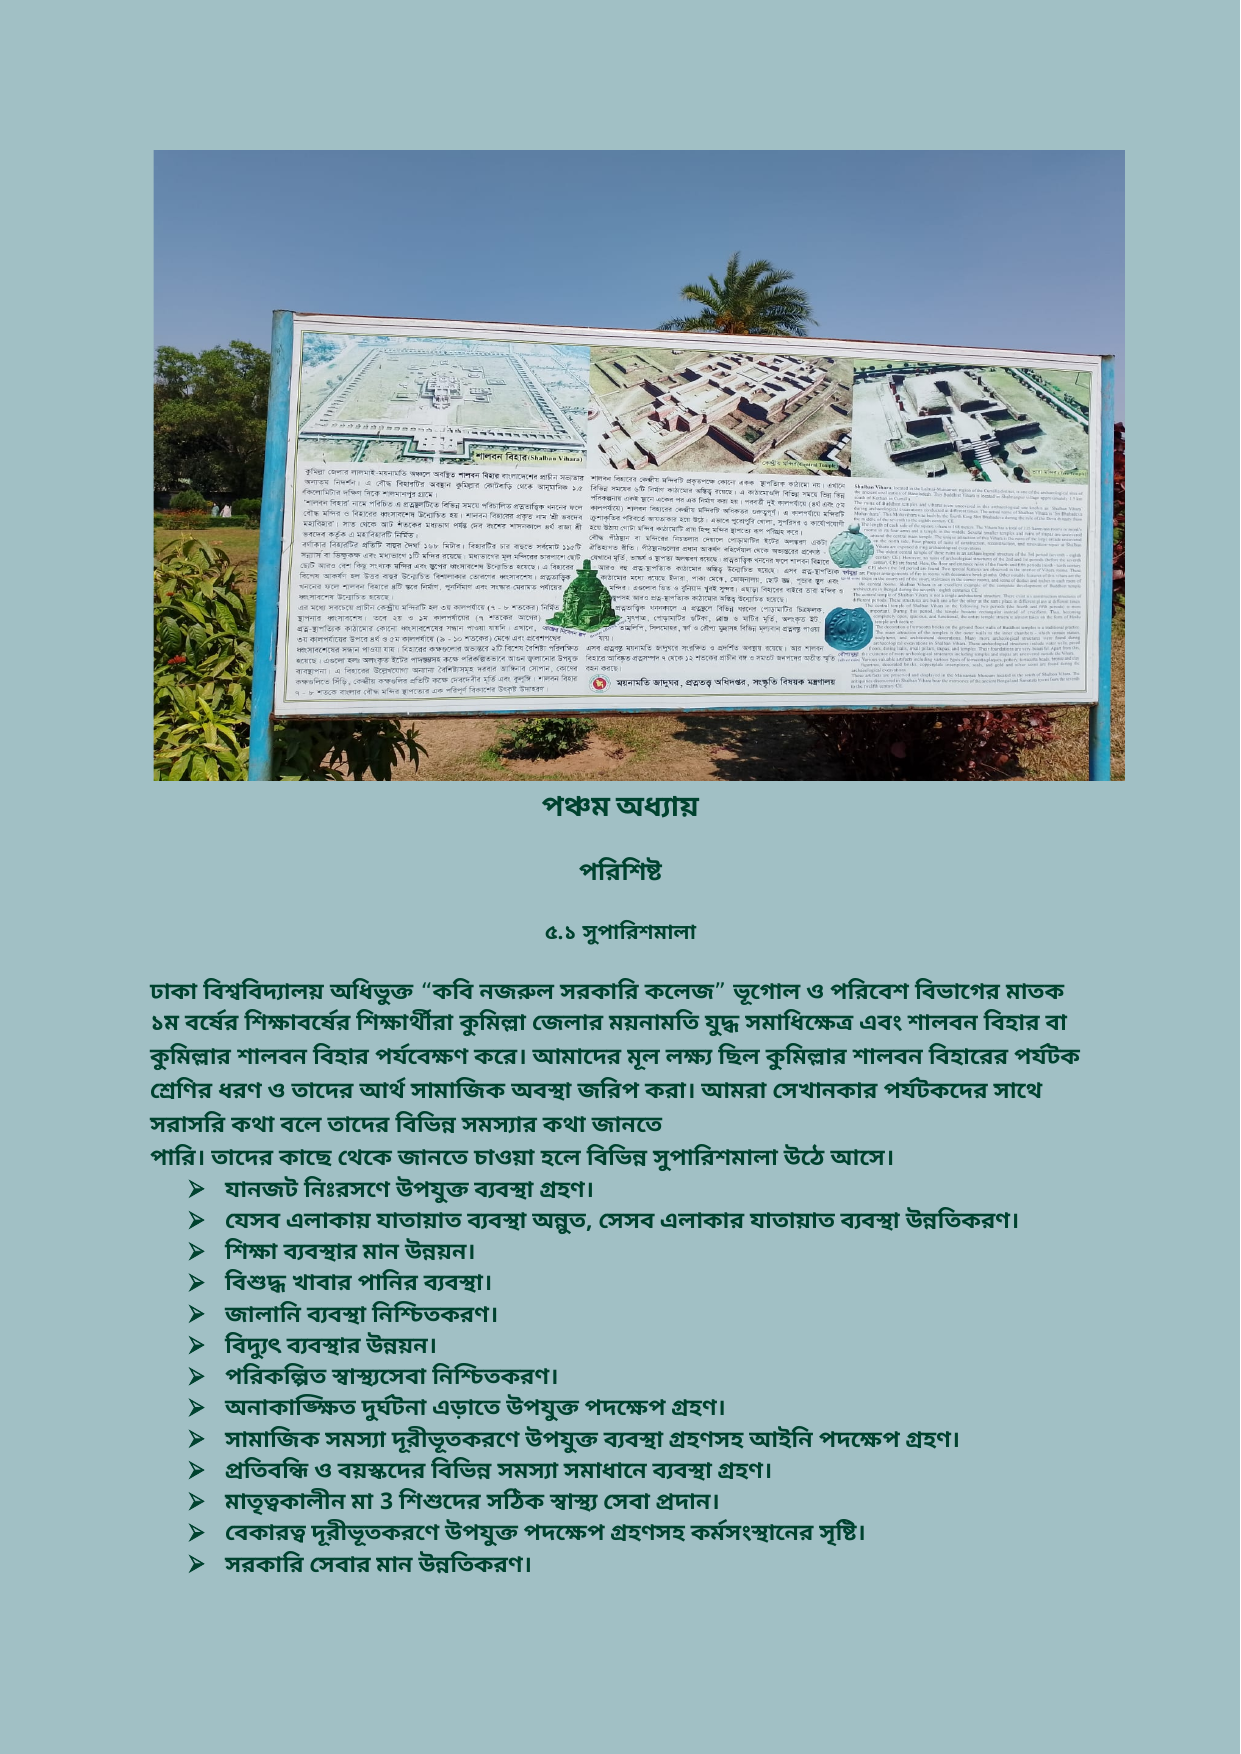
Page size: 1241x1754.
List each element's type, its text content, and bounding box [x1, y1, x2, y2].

list পরিকল্পিত স্বাস্থ্যসেবা নিশ্চিতকরণ। [187, 1360, 1090, 1391]
text পরিশিষ্ট [150, 854, 1090, 888]
list সামাজিক সমস্যা দূরীভূতকরণে উপযুক্ত ব্যবস্থা গ্রহণসহ আইনি পদক্ষেপ গ্রহণ। [187, 1423, 1090, 1454]
list শিক্ষা ব্যবস্থার মান উন্নয়ন। [187, 1235, 1090, 1266]
list প্রতিবন্ধি ও বয়স্কদের বিভিন্ন সমস্যা সমাধানে ব্যবস্থা গ্রহণ। [187, 1454, 1090, 1485]
list জালানি ব্যবস্থা নিশ্চিতকরণ। [187, 1298, 1090, 1329]
text ঢাকা বিশ্ববিদ্যালয় অধিভুক্ত “কবি নজরুল সরকারি কলেজ” ভূগোল ও পরিবেশ বিভাগের মাতক ১ম বর্ষের শিক্ষাবর্ষের শিক্ষার্থীরা কুমিল্লা জেলার ময়নামতি যুদ্ধ সমাধিক্ষেত্র এবং শালবন বিহার বা কুমিল্লার শালবন বিহার পর্যবেক্ষণ করে। আমাদের মূল লক্ষ্য ছিল কুমিল্লার শালবন বিহারের পর্যটক শ্রেণির ধরণ ও তাদের আর্থ সামাজিক অবস্থা জরিপ করা। আমরা সেখানকার পর্যটকদের সাথে সরাসরি কথা বলে তাদের বিভিন্ন সমস্যার কথা জানতে [150, 975, 1090, 1141]
list বিশুদ্ধ খাবার পানির ব্যবস্থা। [187, 1266, 1090, 1298]
list বেকারত্ব দূরীভূতকরণে উপযুক্ত পদক্ষেপ গ্রহণসহ কর্মসংস্থানের সৃষ্টি। [187, 1516, 1090, 1548]
text ৫.১ সুপারিশমালা [150, 917, 1090, 946]
picture [153, 150, 1125, 782]
list যেসব এলাকায় যাতায়াত ব্যবস্থা অন্নুত, সেসব এলাকার যাতায়াত ব্যবস্থা উন্নতিকরণ। [187, 1204, 1090, 1235]
list অনাকাঙ্ক্ষিত দুর্ঘটনা এড়াতে উপযুক্ত পদক্ষেপ গ্রহণ। [187, 1391, 1090, 1423]
text পারি। তাদের কাছে থেকে জানতে চাওয়া হলে বিভিন্ন সুপারিশমালা উঠে আসে। [150, 1141, 1090, 1173]
list যানজট নিঃরসণে উপযুক্ত ব্যবস্থা গ্রহণ। [187, 1173, 1090, 1204]
list মাতৃত্বকালীন মা 3 শিশুদের সঠিক স্বাস্থ্য সেবা প্রদান। [187, 1485, 1090, 1516]
list সরকারি সেবার মান উন্নতিকরণ। [187, 1548, 1090, 1579]
list বিদ্যুৎ ব্যবস্থার উন্নয়ন। [187, 1329, 1090, 1360]
